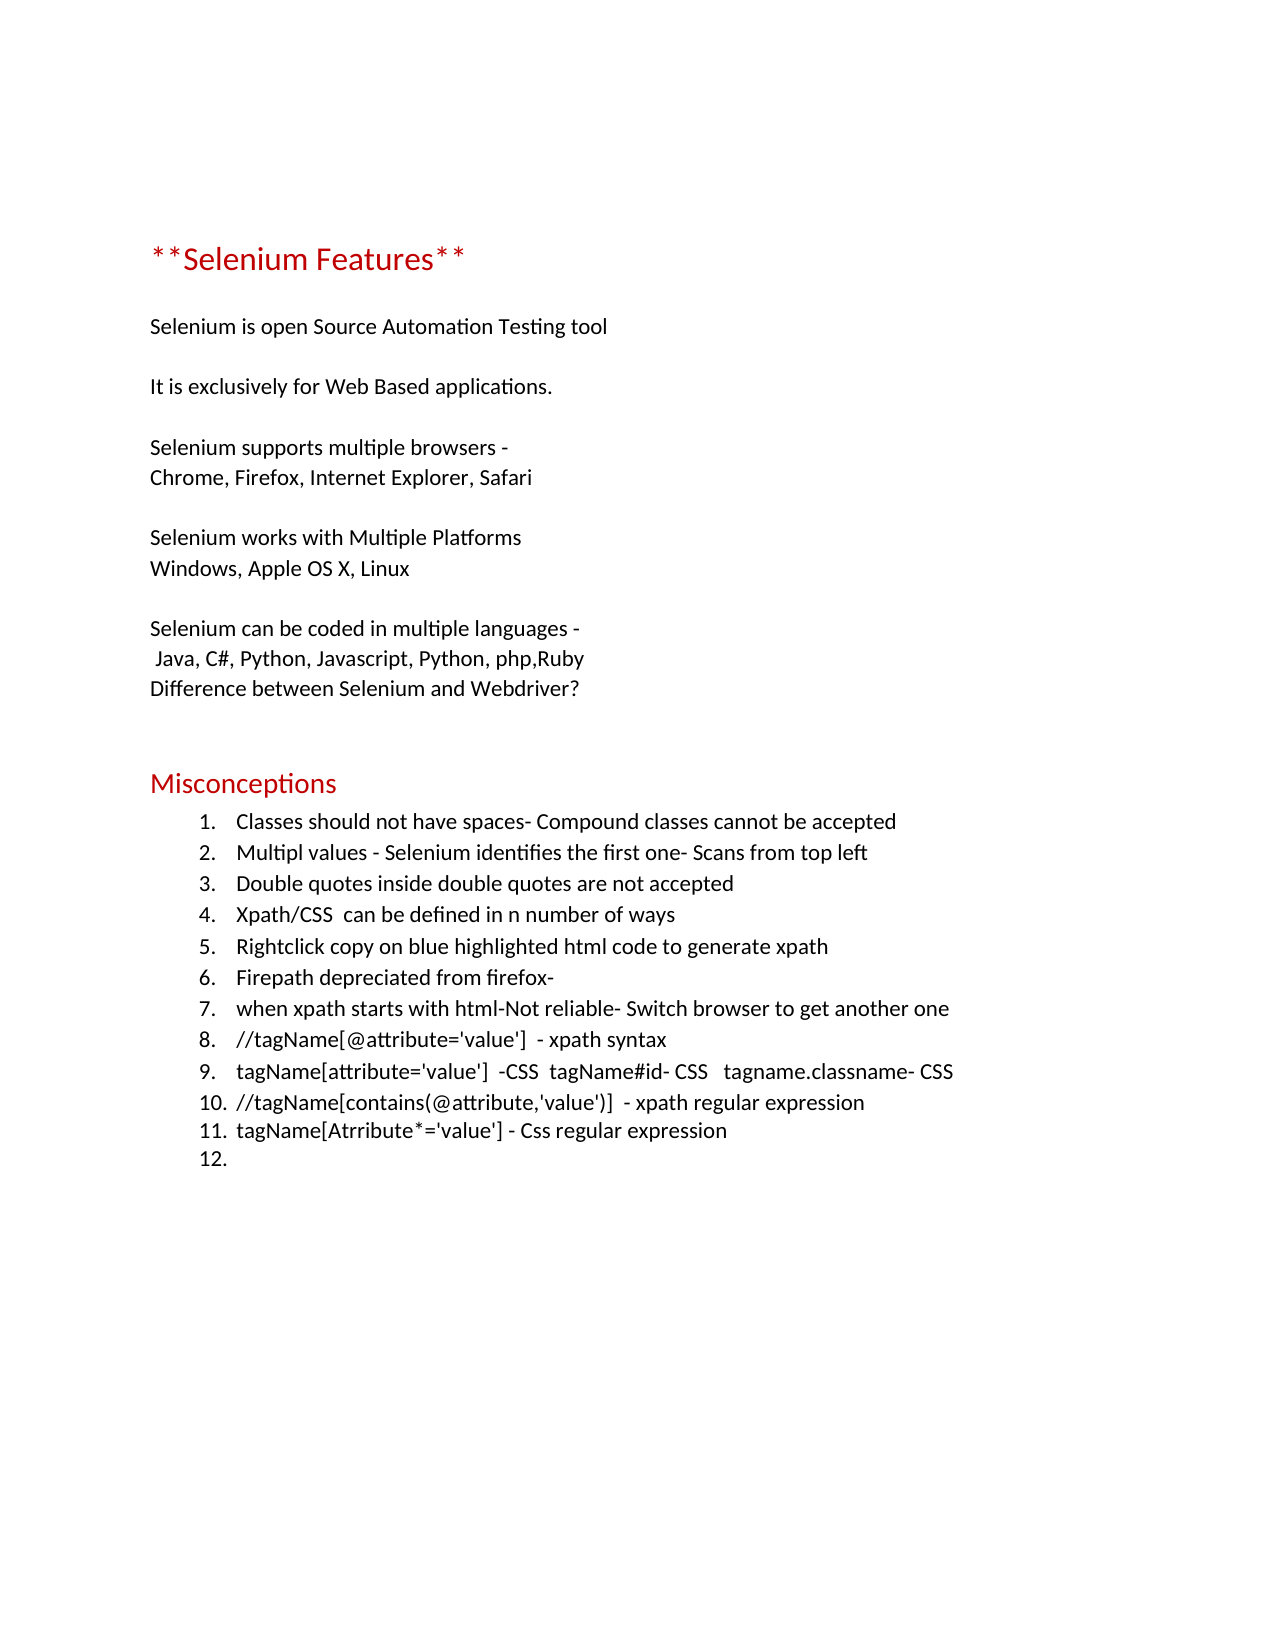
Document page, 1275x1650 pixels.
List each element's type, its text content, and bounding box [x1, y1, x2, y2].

table_cell Double quotes inside double quotes are not accepted [150, 866, 1125, 897]
table_cell Xpath/CSS can be defined in n number of ways [150, 898, 1125, 929]
text Selenium is open Source Automation Testing tool [150, 312, 1125, 340]
table_cell when xpath starts with html-Not reliable- Switch browser to get another one [150, 991, 1125, 1022]
table_cell Firepath depreciated from firefox- [150, 960, 1125, 991]
text Misconceptions [150, 765, 1125, 801]
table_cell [150, 1116, 1125, 1200]
table_cell Rightclick copy on blue highlighted html code to generate xpath [150, 929, 1125, 960]
text It is exclusively for Web Based applications. [150, 372, 1125, 431]
text **Selenium Features** [150, 238, 1125, 279]
text Selenium supports multiple browsers - Chrome, Firefox, Internet Explorer, Safari [150, 433, 1125, 491]
table_header Classes should not have spaces- Compound classes cannot be accepted [150, 804, 1125, 835]
table_cell //tagName[@attribute='value'] - xpath syntax [150, 1023, 1125, 1054]
table_cell tagName[attribute='value'] -CSS tagName#id- CSS tagname.classname- CSS [150, 1054, 1125, 1085]
text Selenium works with Multiple Platforms Windows, Apple OS X, Linux [150, 523, 1125, 612]
table_cell Multipl values - Selenium identifies the first one- Scans from top left [150, 835, 1125, 866]
table_cell //tagName[contains(@attribute,'value')] - xpath regular expression [150, 1085, 1125, 1116]
text Difference between Selenium and Webdriver? [150, 674, 1125, 703]
text Selenium can be coded in multiple languages - Java, C#, Python, Javascript, Python, php,Ruby [150, 614, 1125, 672]
